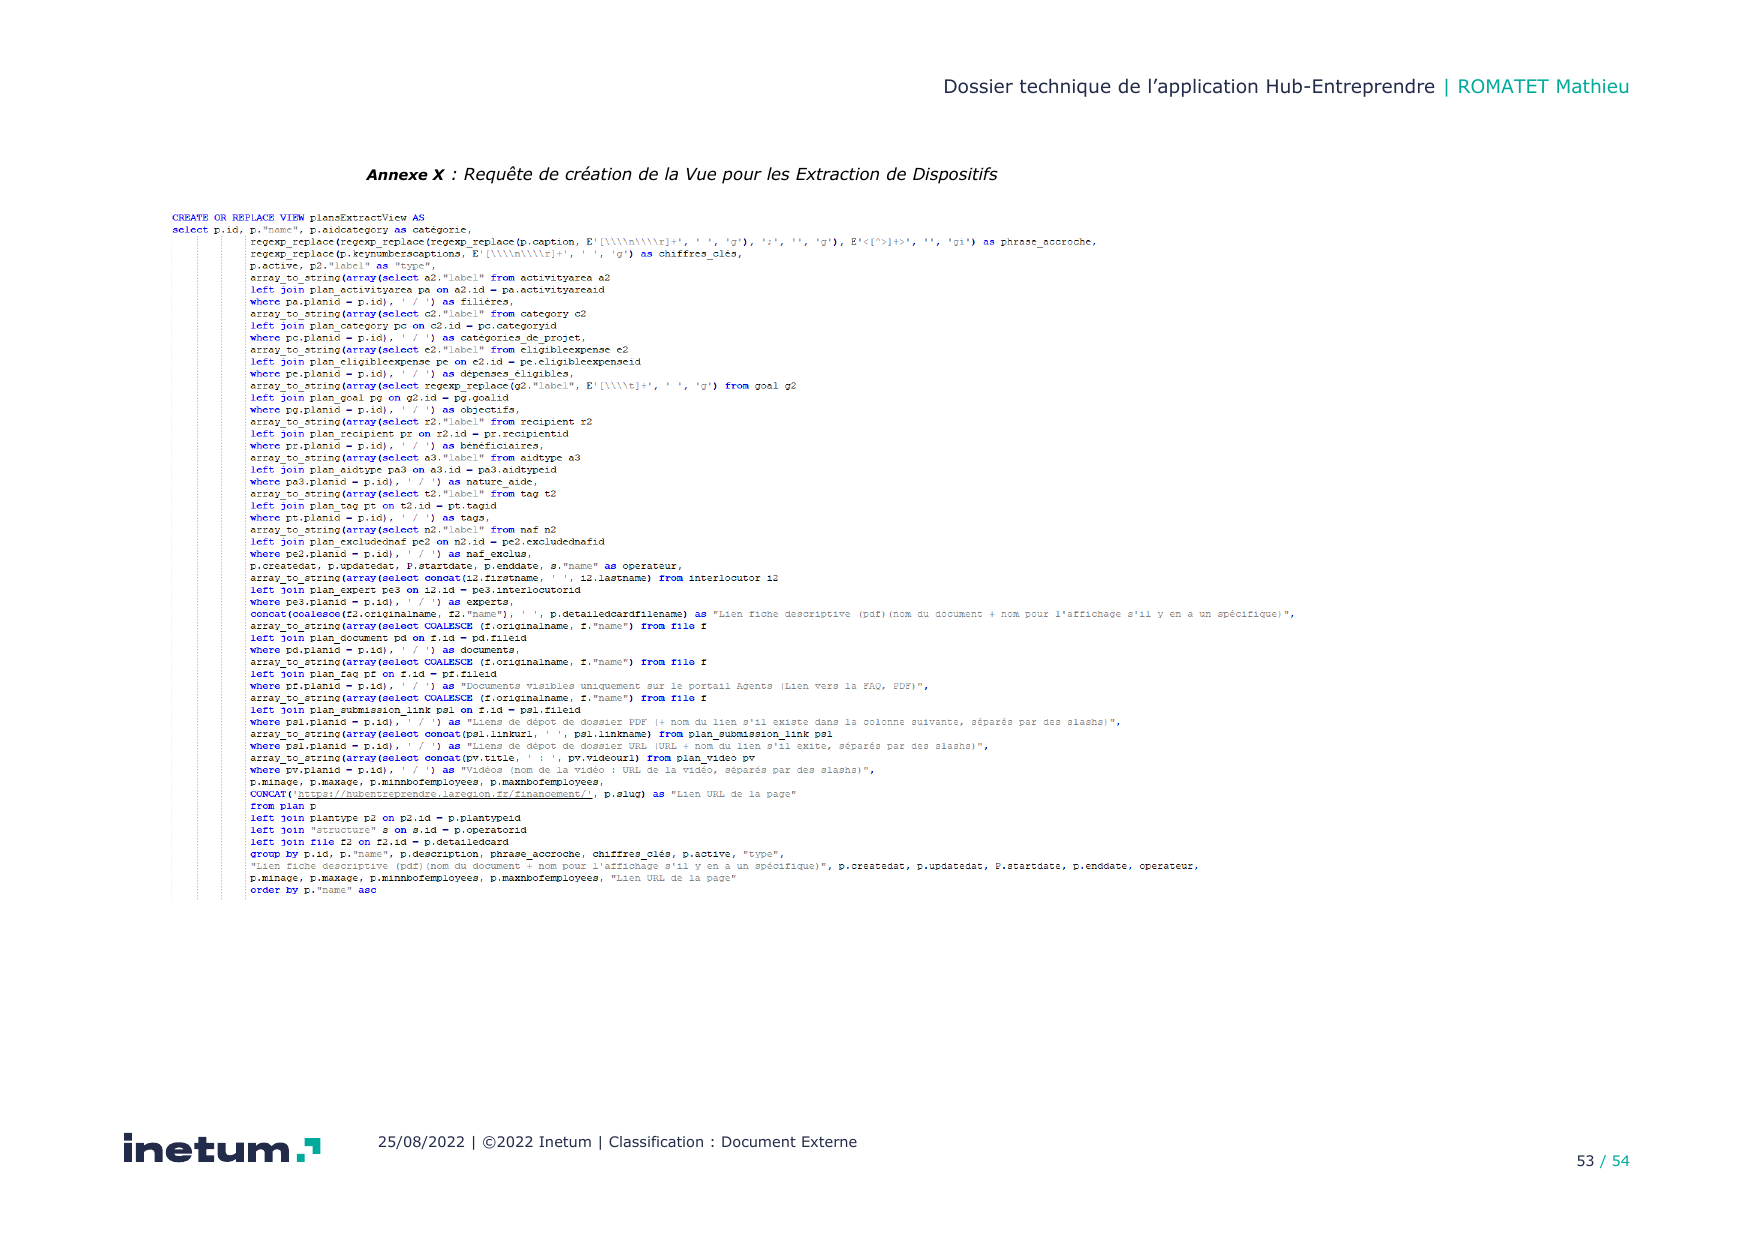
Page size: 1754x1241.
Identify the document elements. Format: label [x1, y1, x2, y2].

picture [171, 205, 1301, 900]
